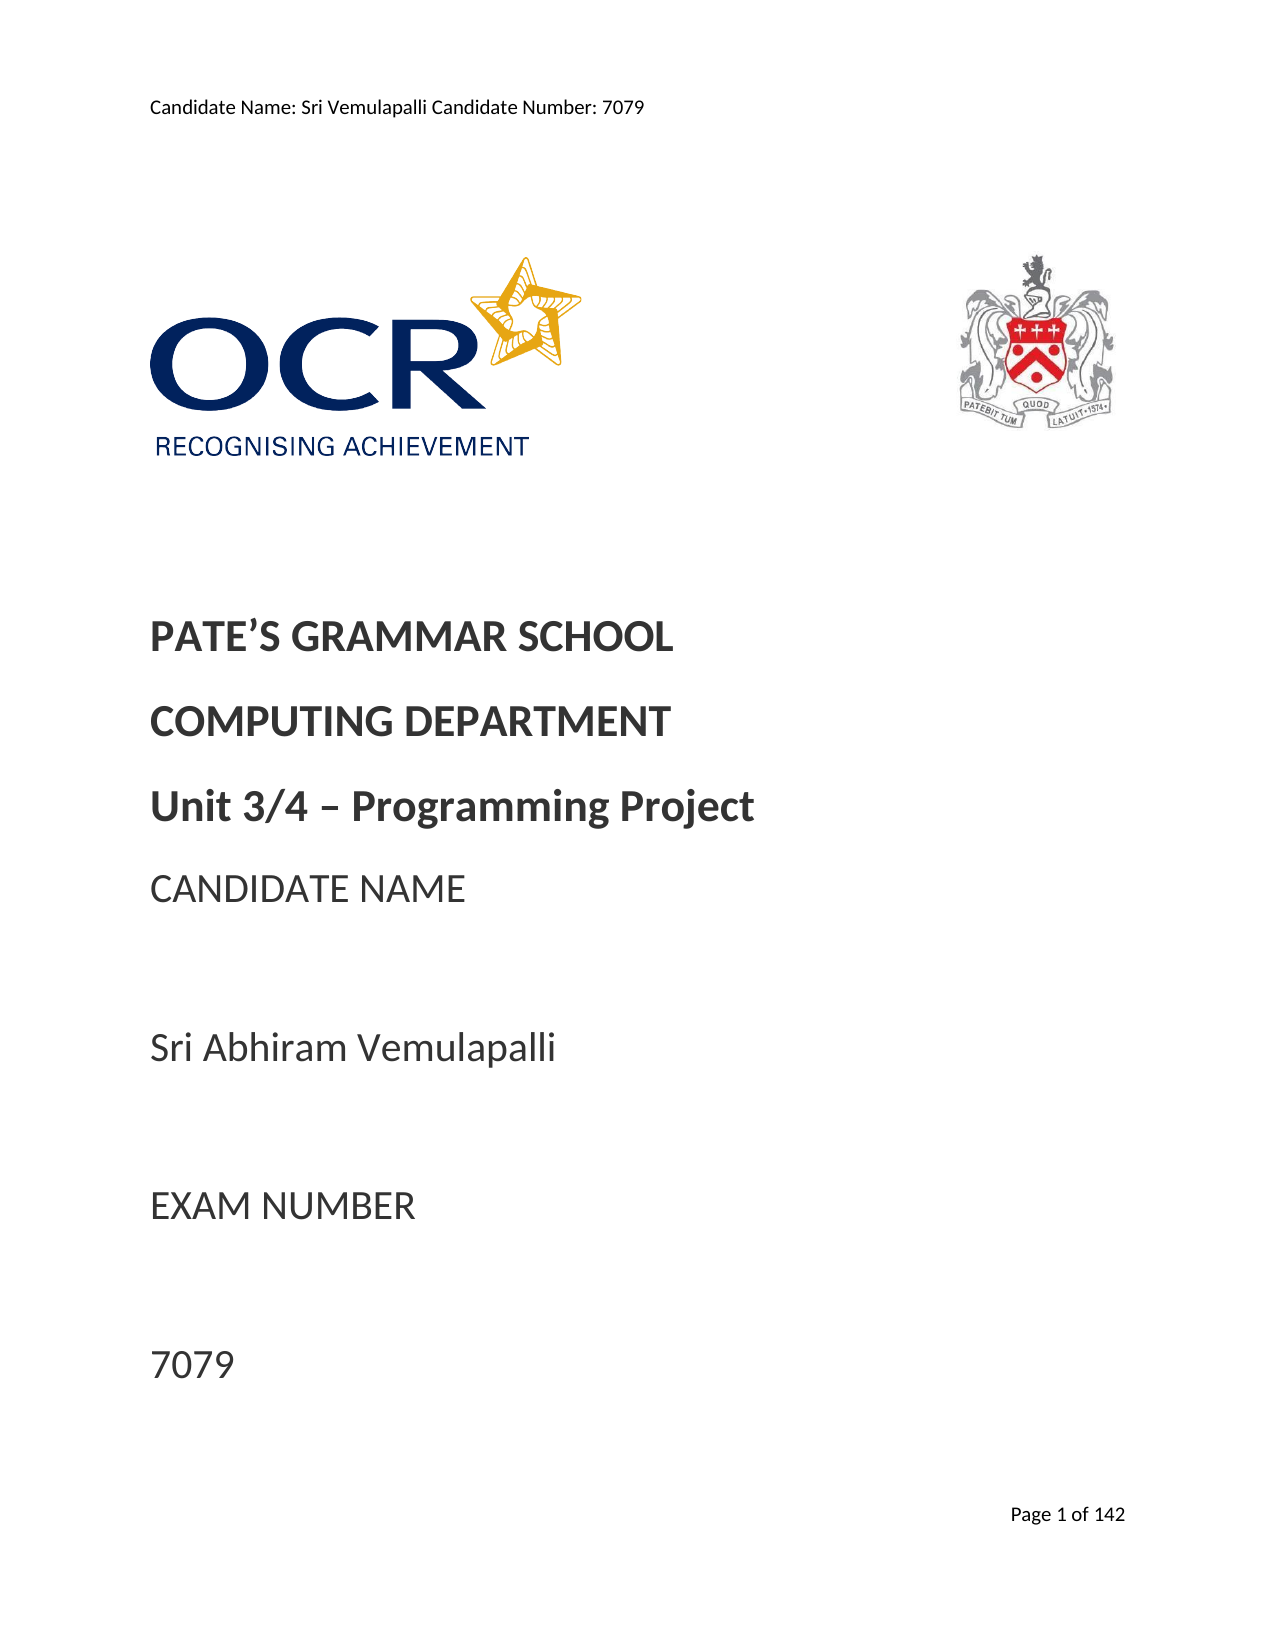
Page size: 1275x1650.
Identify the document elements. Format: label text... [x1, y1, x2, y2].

text Unit 3/4 – Programming Project [150, 777, 1125, 833]
picture [150, 257, 582, 456]
text COMPUTING DEPARTMENT [150, 692, 1125, 748]
text 7079 [150, 1338, 1125, 1388]
picture [945, 251, 1125, 431]
text Sri Abhiram Vemulapalli [150, 1021, 1125, 1071]
text PATE’S GRAMMAR SCHOOL [150, 607, 1125, 663]
text EXAM NUMBER [150, 1179, 1125, 1230]
text CANDIDATE NAME [150, 862, 1125, 913]
